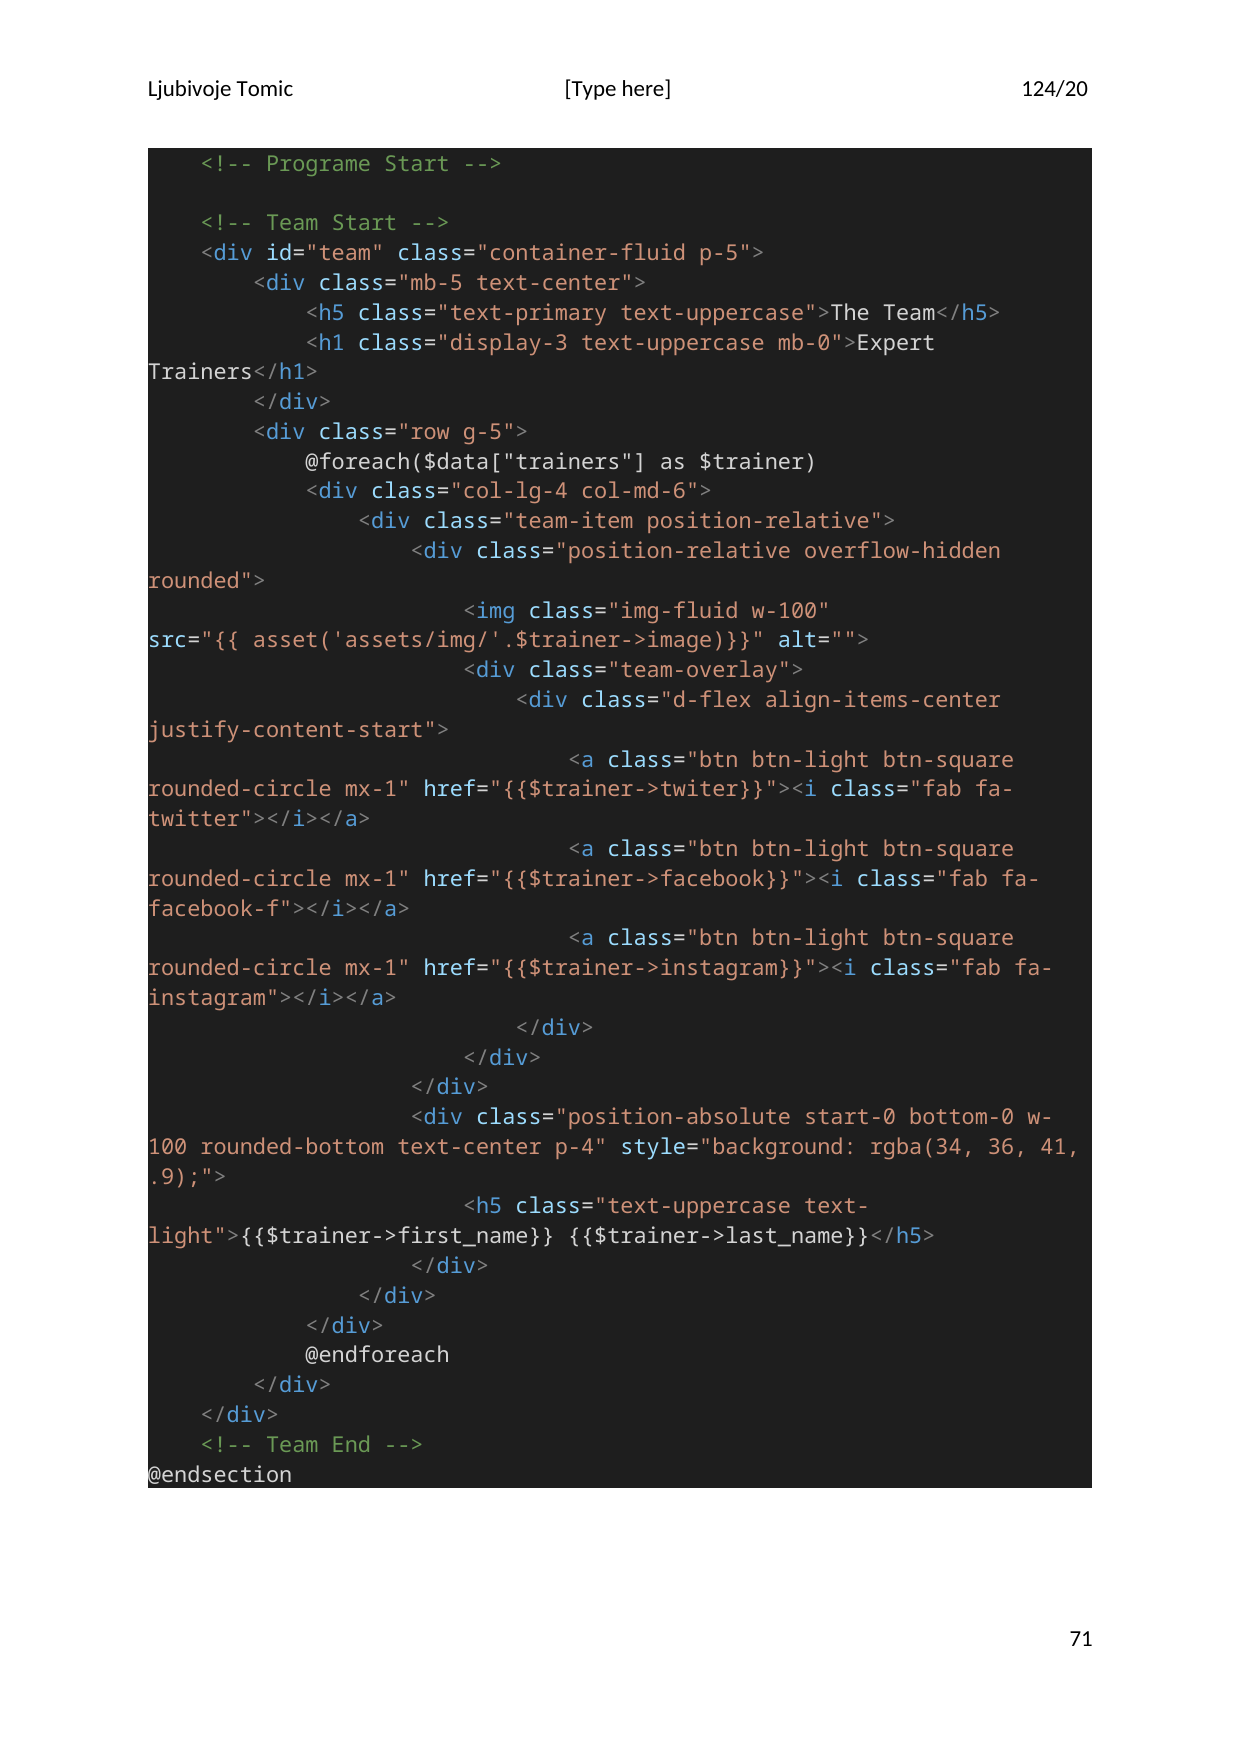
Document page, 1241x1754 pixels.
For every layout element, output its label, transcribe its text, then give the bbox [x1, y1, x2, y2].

text </div> [148, 1280, 1092, 1309]
text <h5 class="text-uppercase text-light">{{$trainer->first_name}} {{$trainer->last_name}}</h5> [148, 1190, 1092, 1250]
text </div> [148, 1309, 1092, 1339]
text <div class="row g-5"> [148, 416, 1092, 446]
text <a class="btn btn-light btn-square rounded-circle mx-1" href="{{$trainer->facebook}}"><i class="fab fa-facebook-f"></i></a> [148, 833, 1092, 922]
text <!-- Team Start --> [148, 207, 1092, 237]
text <div class="position-absolute start-0 bottom-0 w-100 rounded-bottom text-center p-4" style="background: rgba(34, 36, 41, .9);"> [148, 1101, 1092, 1190]
text </div> [148, 1012, 1092, 1041]
text <!-- Team End --> [148, 1429, 1092, 1458]
text <div class="d-flex align-items-center justify-content-start"> [148, 684, 1092, 743]
text </div> [148, 386, 1092, 416]
text <!-- Programe Start --> [148, 148, 1092, 177]
text @endforeach [148, 1339, 1092, 1369]
text <div class="team-overlay"> [148, 654, 1092, 684]
text </div> [148, 1041, 1092, 1071]
text <div class="col-lg-4 col-md-6"> [148, 475, 1092, 505]
text <a class="btn btn-light btn-square rounded-circle mx-1" href="{{$trainer->twiter}}"><i class="fab fa-twitter"></i></a> [148, 743, 1092, 833]
text <div class="position-relative overflow-hidden rounded"> [148, 535, 1092, 594]
text </div> [148, 1369, 1092, 1399]
text </div> [148, 1250, 1092, 1280]
text @endsection [148, 1458, 1092, 1488]
text <img class="img-fluid w-100" src="{{ asset('assets/img/'.$trainer->image)}}" alt=""> [148, 594, 1092, 654]
text <a class="btn btn-light btn-square rounded-circle mx-1" href="{{$trainer->instagram}}"><i class="fab fa-instagram"></i></a> [148, 922, 1092, 1012]
text @foreach($data["trainers"] as $trainer) [148, 446, 1092, 475]
text <div class="mb-5 text-center"> [148, 267, 1092, 297]
text </div> [148, 1399, 1092, 1429]
text <h1 class="display-3 text-uppercase mb-0">Expert Trainers</h1> [148, 326, 1092, 386]
text <h5 class="text-primary text-uppercase">The Team</h5> [148, 297, 1092, 326]
text <div class="team-item position-relative"> [148, 505, 1092, 535]
text <div id="team" class="container-fluid p-5"> [148, 237, 1092, 267]
text </div> [148, 1071, 1092, 1101]
